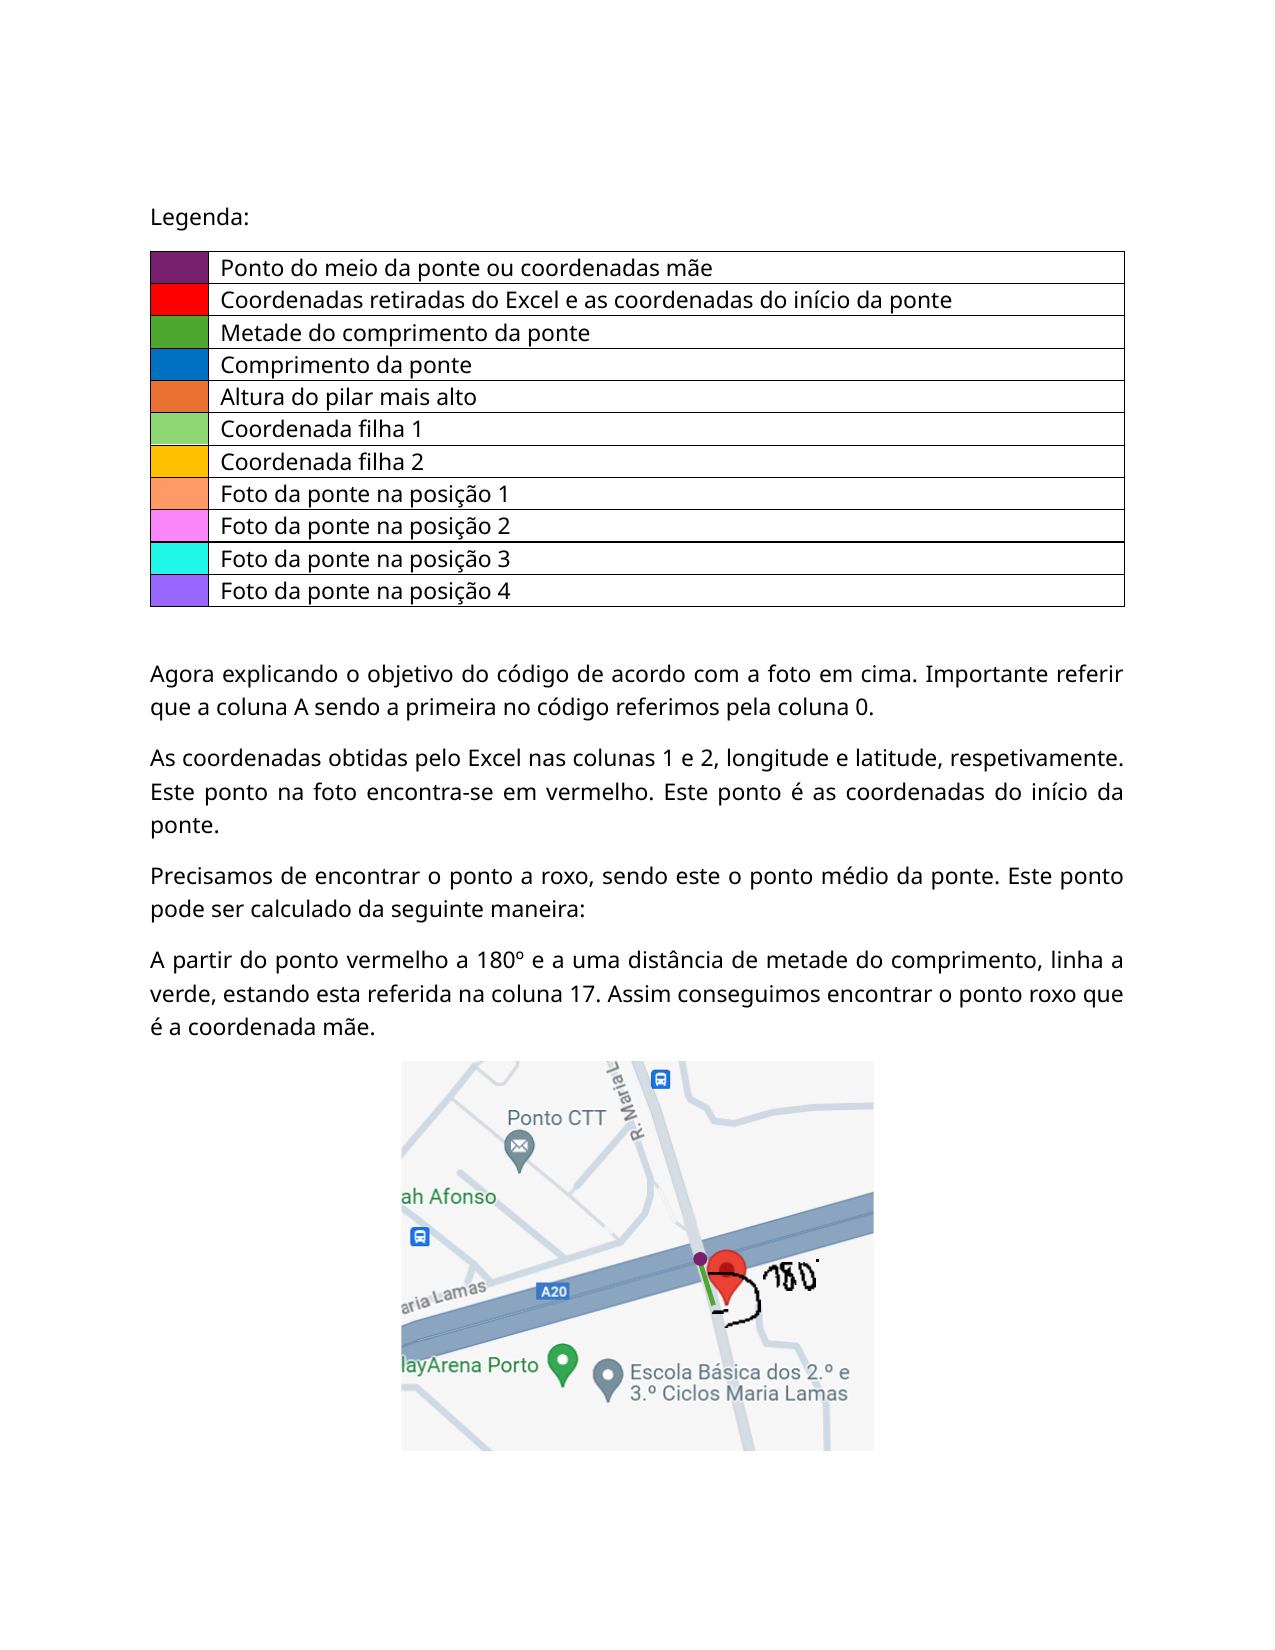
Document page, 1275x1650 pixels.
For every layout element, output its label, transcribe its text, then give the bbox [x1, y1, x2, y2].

text Agora explicando o objetivo do código de acordo com a foto em cima. Importante referir que a coluna A sendo a primeira no código referimos pela coluna 0. [150, 657, 1125, 722]
table_cell [151, 413, 208, 444]
table_header [151, 252, 208, 283]
table_cell [151, 478, 208, 509]
table_cell [151, 575, 208, 606]
table_cell Comprimento da ponte [209, 349, 1124, 380]
text As coordenadas obtidas pelo Excel nas colunas 1 e 2, longitude e latitude, respetivamente. Este ponto na foto encontra-se em vermelho. Este ponto é as coordenadas do início da ponte. [150, 742, 1125, 840]
table_cell Foto da ponte na posição 3 [209, 543, 1124, 574]
table_cell [151, 446, 208, 477]
picture [401, 1061, 874, 1451]
table_cell Foto da ponte na posição 4 [209, 575, 1124, 606]
table_cell Coordenadas retiradas do Excel e as coordenadas do início da ponte [209, 284, 1124, 315]
table_cell [151, 543, 208, 574]
text A partir do ponto vermelho a 180º e a uma distância de metade do comprimento, linha a verde, estando esta referida na coluna 17. Assim conseguimos encontrar o ponto roxo que é a coordenada mãe. [150, 944, 1125, 1042]
table_cell Foto da ponte na posição 1 [209, 478, 1124, 509]
table_cell [151, 510, 208, 541]
table_cell Altura do pilar mais alto [209, 381, 1124, 412]
text Legenda: [150, 200, 1125, 232]
table_cell [151, 284, 208, 315]
table_cell Foto da ponte na posição 2 [209, 510, 1124, 541]
table_cell Coordenada filha 2 [209, 446, 1124, 477]
table_cell Metade do comprimento da ponte [209, 316, 1124, 348]
text Precisamos de encontrar o ponto a roxo, sendo este o ponto médio da ponte. Este ponto pode ser calculado da seguinte maneira: [150, 859, 1125, 924]
table_cell [151, 316, 208, 348]
table_header Ponto do meio da ponte ou coordenadas mãe [209, 252, 1124, 283]
table_cell [151, 381, 208, 412]
table_cell Coordenada filha 1 [209, 413, 1124, 444]
table_cell [151, 349, 208, 380]
